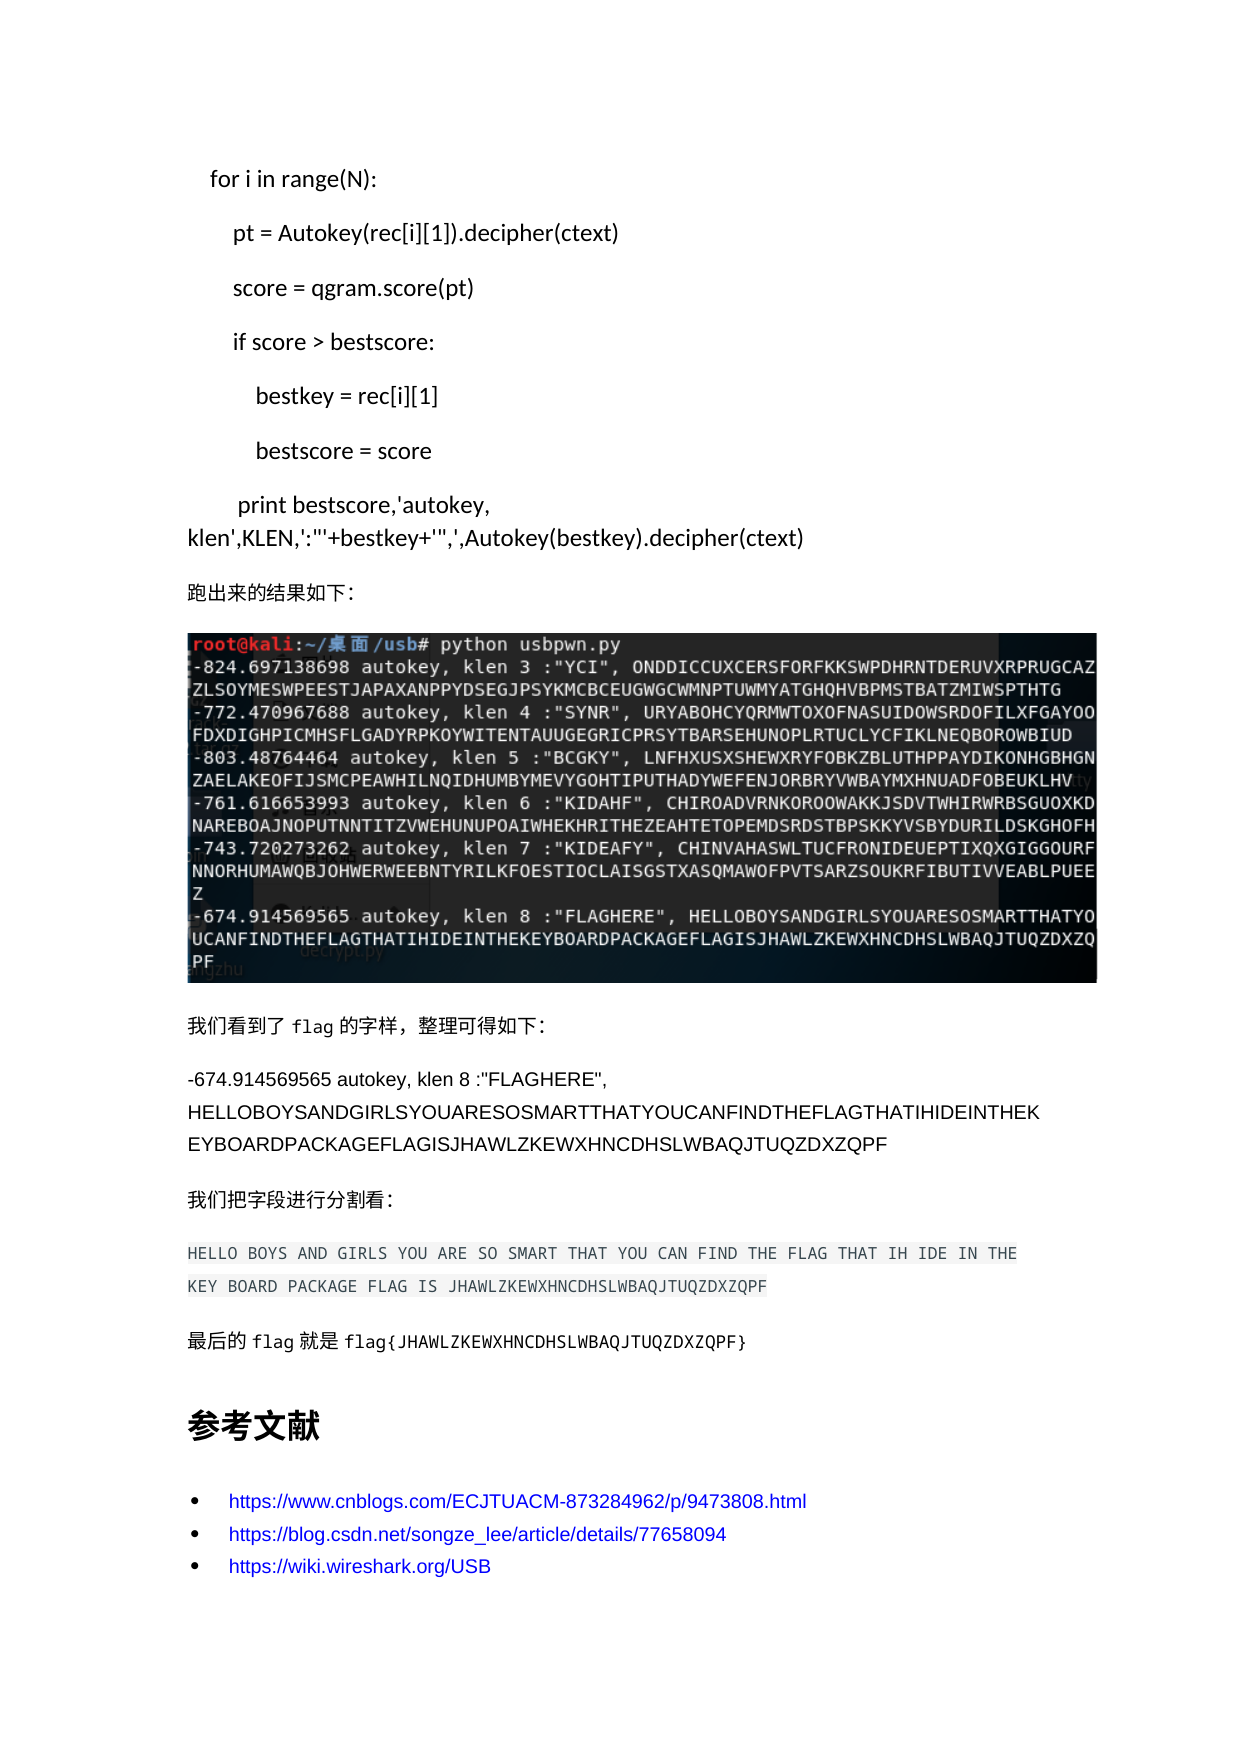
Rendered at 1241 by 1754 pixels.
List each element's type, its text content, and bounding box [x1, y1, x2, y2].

text pt = Autokey(rec[i][1]).decipher(ctext) [187, 216, 1053, 249]
text 跑出来的结果如下： [187, 575, 1053, 608]
text print bestscore,'autokey, klen',KLEN,':"'+bestkey+'",',Autokey(bestkey).decipher(ctext) [187, 488, 1053, 553]
text -674.914569565 autokey, klen 8 :"FLAGHERE", HELLOBOYSANDGIRLSYOUARESOSMARTTHATYOUCANFINDTHEFLAGTHATIHIDEINTHEKEYBOARDPACKAGEFLAGISJHAWLZKEWXHNCDHSLWBAQJTUQZDXZQPF [187, 1063, 1053, 1161]
text bestkey = rec[i][1] [187, 379, 1053, 412]
text score = qgram.score(pt) [187, 271, 1053, 303]
text 最后的 flag 就是 flag{JHAWLZKEWXHNCDHSLWBAQJTUQZDXZQPF} [187, 1324, 1053, 1356]
list https://blog.csdn.net/songze_lee/article/details/77658094 [191, 1518, 1053, 1551]
text 我们看到了 flag 的字样，整理可得如下： [187, 1009, 1053, 1041]
text bestscore = score [187, 434, 1053, 466]
picture [187, 633, 1098, 983]
list https://www.cnblogs.com/ECJTUACM-873284962/p/9473808.html [191, 1486, 1053, 1518]
text 我们把字段进行分割看： [187, 1183, 1053, 1215]
text if score > bestscore: [187, 325, 1053, 358]
text HELLO BOYS AND GIRLS YOU ARE SO SMART THAT YOU CAN FIND THE FLAG THAT IH IDE IN THE KEY BOARD PACKAGE FLAG IS JHAWLZKEWXHNCDHSLWBAQJTUQZDXZQPF [187, 1237, 1053, 1302]
list https://wiki.wireshark.org/USB [191, 1551, 1053, 1583]
text for i in range(N): [187, 162, 1053, 194]
subtitle 参考文献 [187, 1391, 1053, 1456]
